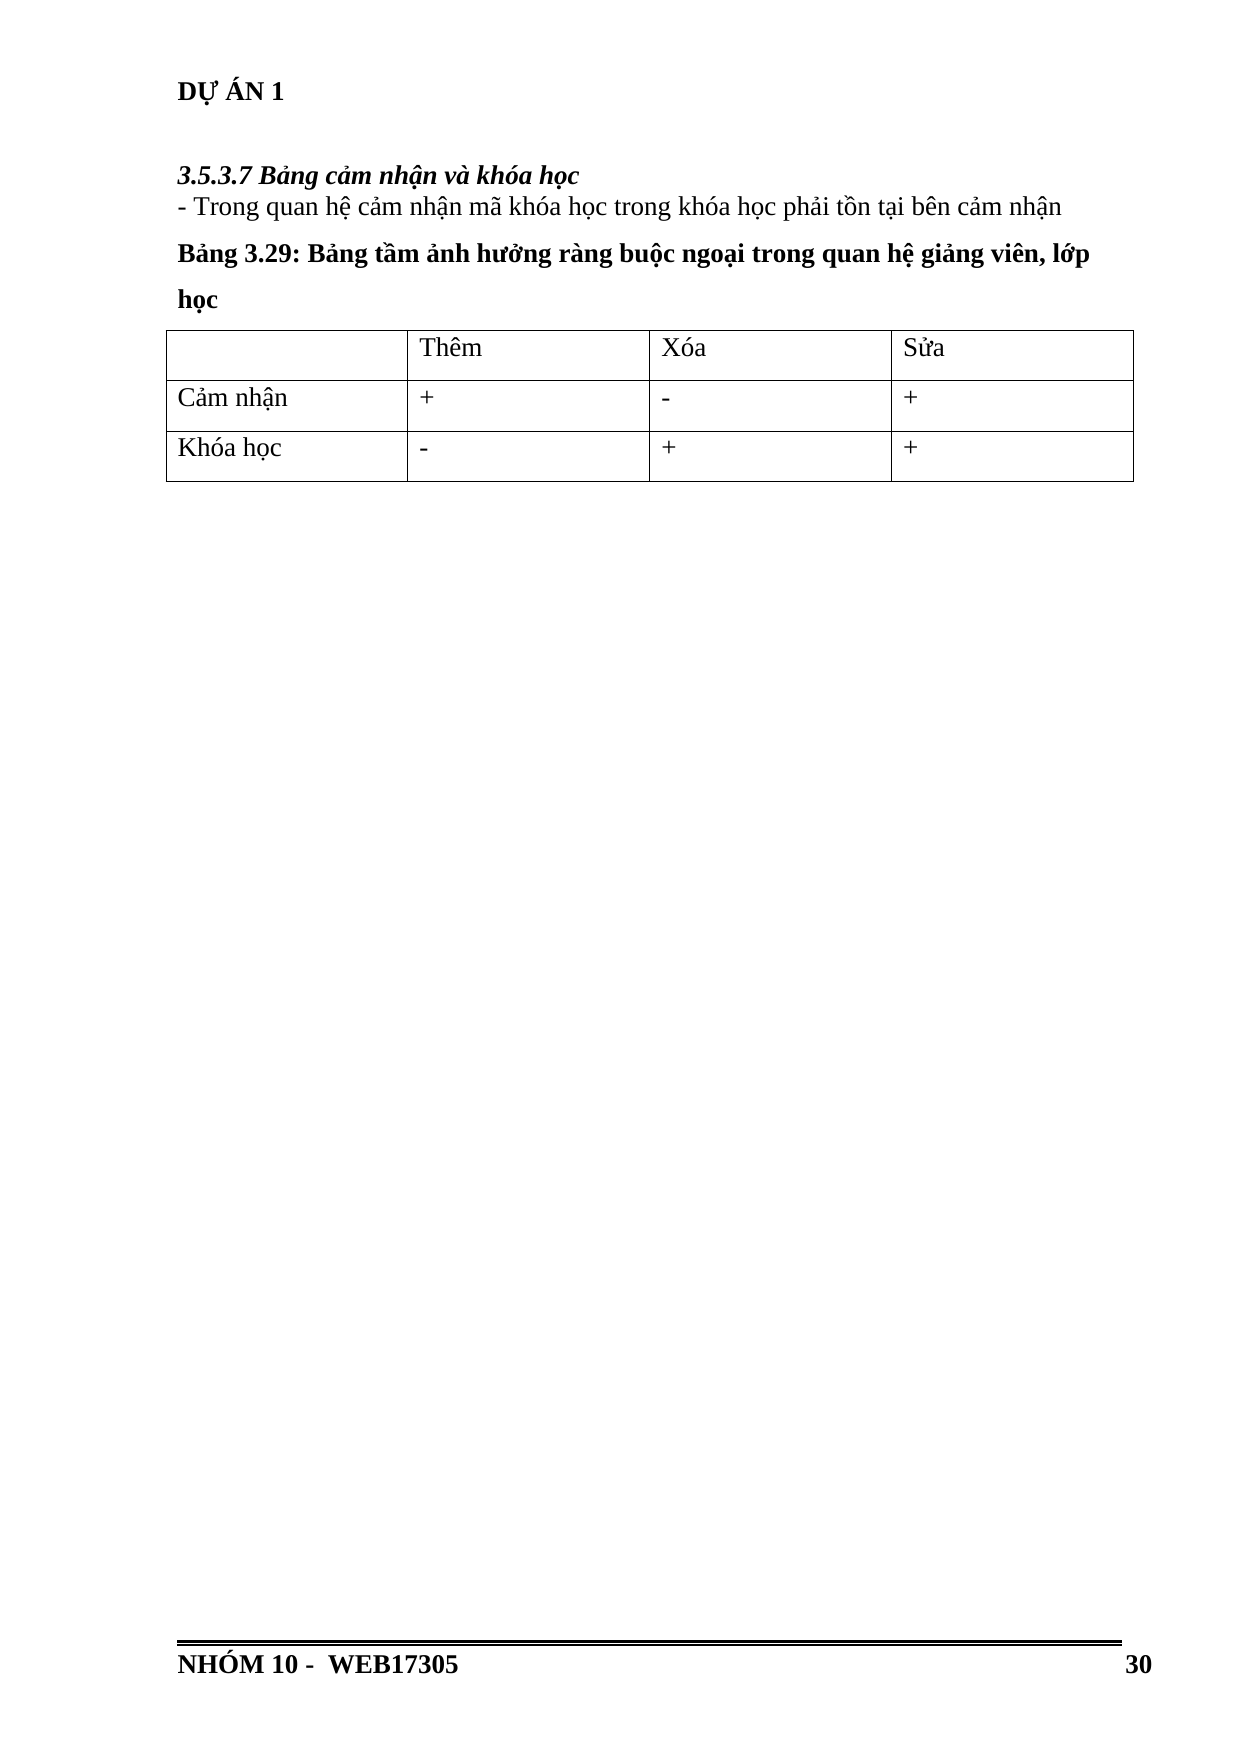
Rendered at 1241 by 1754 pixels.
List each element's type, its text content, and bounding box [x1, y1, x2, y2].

table_cell + [892, 432, 1133, 481]
table_cell Khóa học [167, 432, 407, 481]
subtitle 3.5.3.7 Bảng cảm nhận và khóa học [177, 159, 1122, 190]
subtitle - Trong quan hệ cảm nhận mã khóa học trong khóa học phải tồn tại bên cảm nhận [177, 190, 1122, 221]
table_cell + [892, 381, 1133, 431]
text Bảng 3.29: Bảng tầm ảnh hưởng ràng buộc ngoại trong quan hệ giảng viên, lớp học [177, 237, 1122, 315]
table_cell Cảm nhận [167, 381, 407, 431]
table_header [167, 331, 407, 380]
table_header Sửa [892, 331, 1133, 380]
table_cell - [408, 432, 649, 481]
table_cell + [408, 381, 649, 431]
table_header Xóa [650, 331, 891, 380]
table_header Thêm [408, 331, 649, 380]
table_cell + [650, 432, 891, 481]
table_cell - [650, 381, 891, 431]
